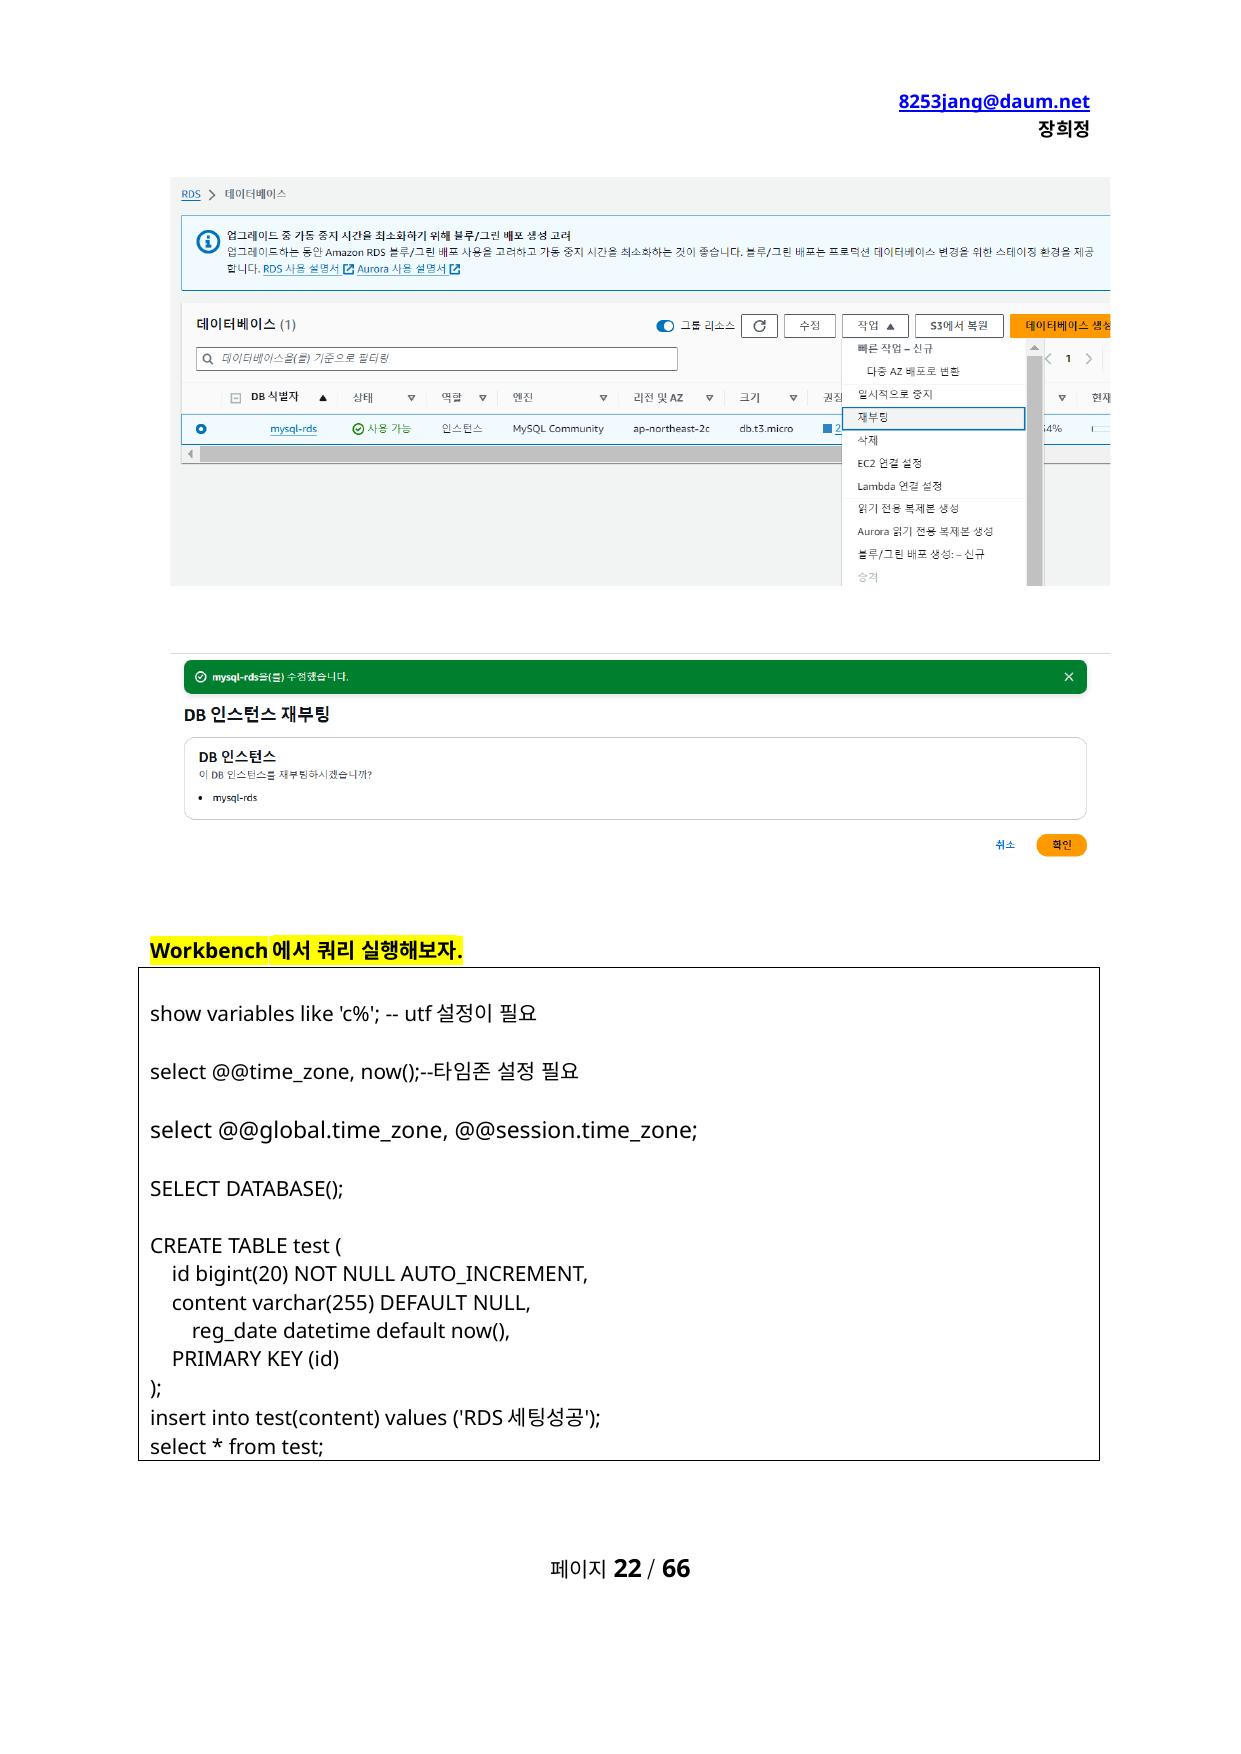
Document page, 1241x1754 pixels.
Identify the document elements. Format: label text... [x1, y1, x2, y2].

picture [170, 177, 1111, 586]
text Workbench에서 쿼리 실행해보자. [150, 934, 1090, 965]
table_header show variables like 'c%'; -- utf설정이 필요 select @@time_zone, now();--타임존 설정 필요 select @@global.time_zone, @@session.time_zone; SELECT DATABASE(); CREATE TABLE test ( id bigint(20) NOT NULL AUTO_INCREMENT, content varchar(255) DEFAULT NULL, reg_date datetime default now(), PRIMARY KEY (id) ); insert into test(content) values ('RDS세팅성공'); select * from test; [139, 968, 1099, 1460]
picture [170, 651, 1111, 869]
